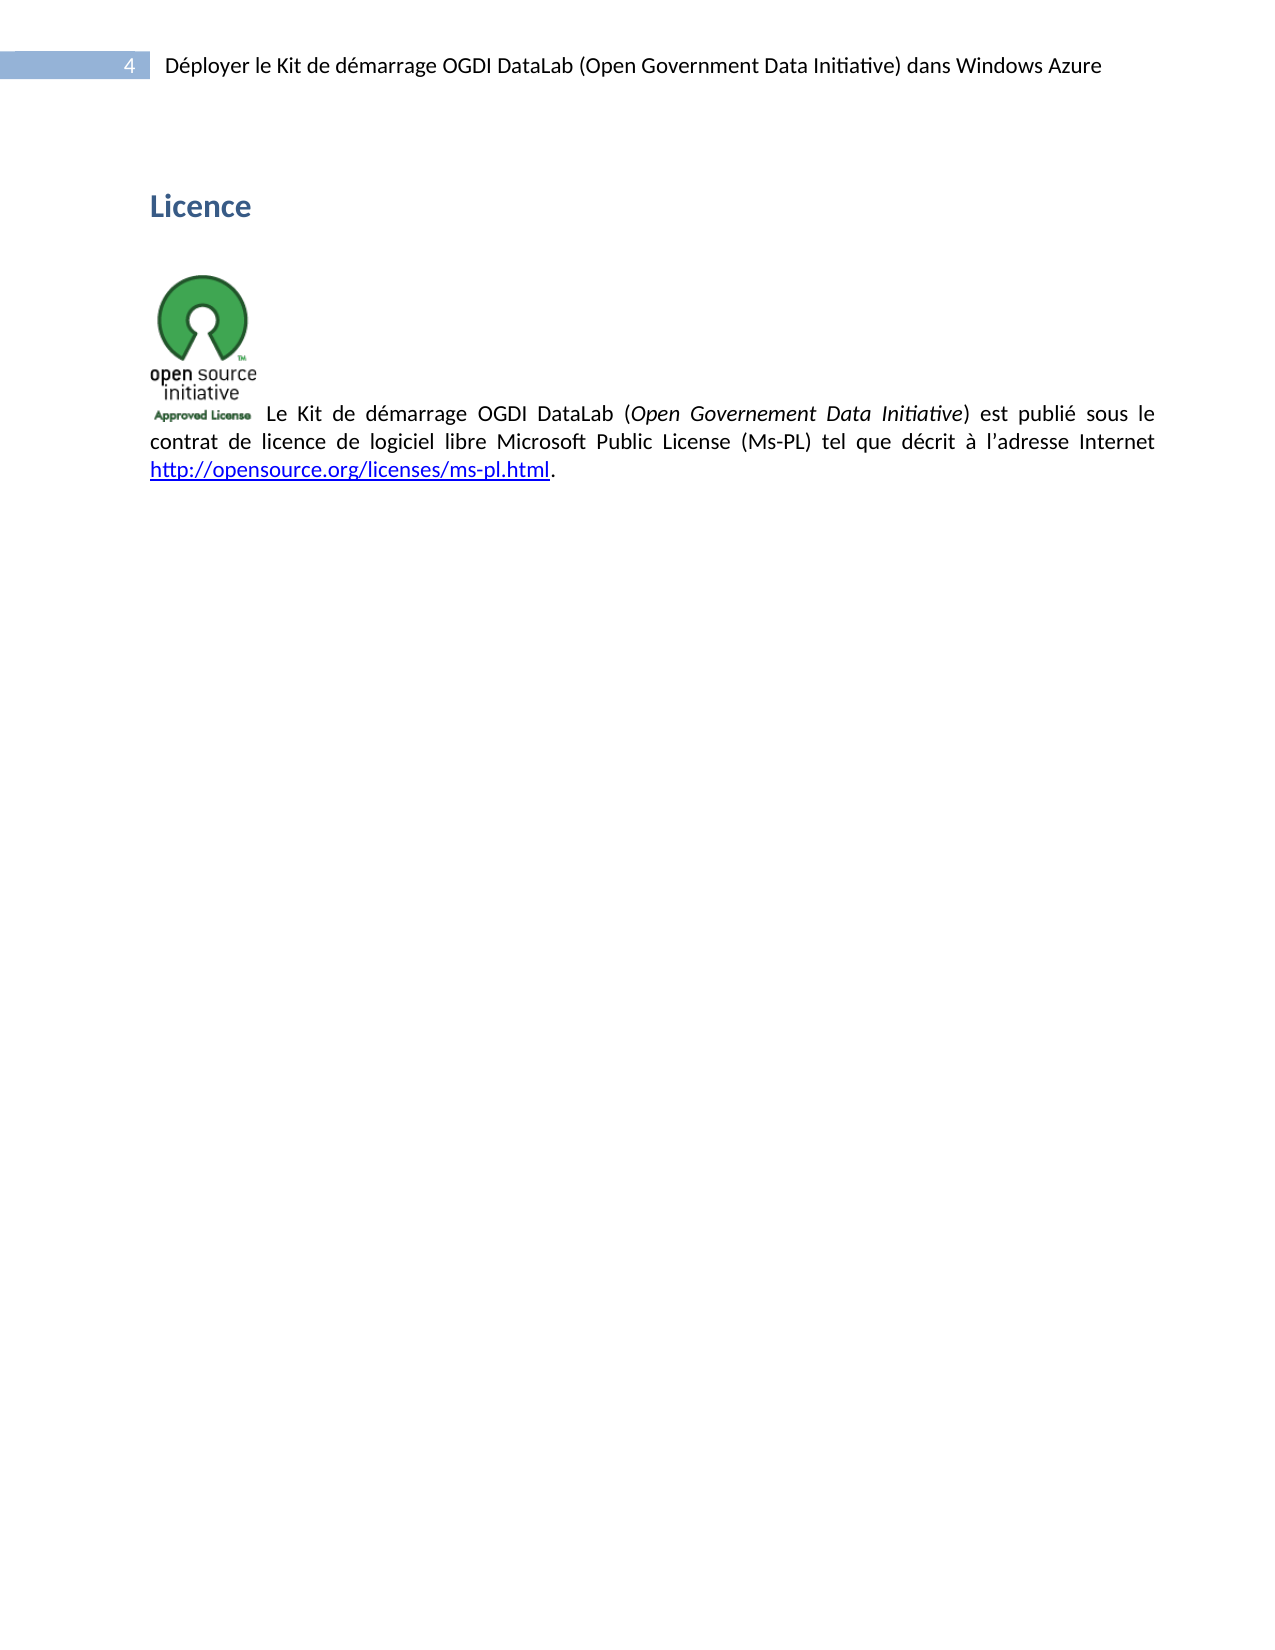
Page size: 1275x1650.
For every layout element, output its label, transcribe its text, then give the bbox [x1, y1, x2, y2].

picture [150, 275, 257, 422]
subtitle Licence [150, 185, 1155, 226]
text Le Kit de démarrage OGDI DataLab (Open Governement Data Initiative) est publié sous le contrat de licence de logiciel libre Microsoft Public License (Ms-PL) tel que décrit à l’adresse Internet http://opensource.org/licenses/ms-pl.html. [150, 276, 1155, 483]
